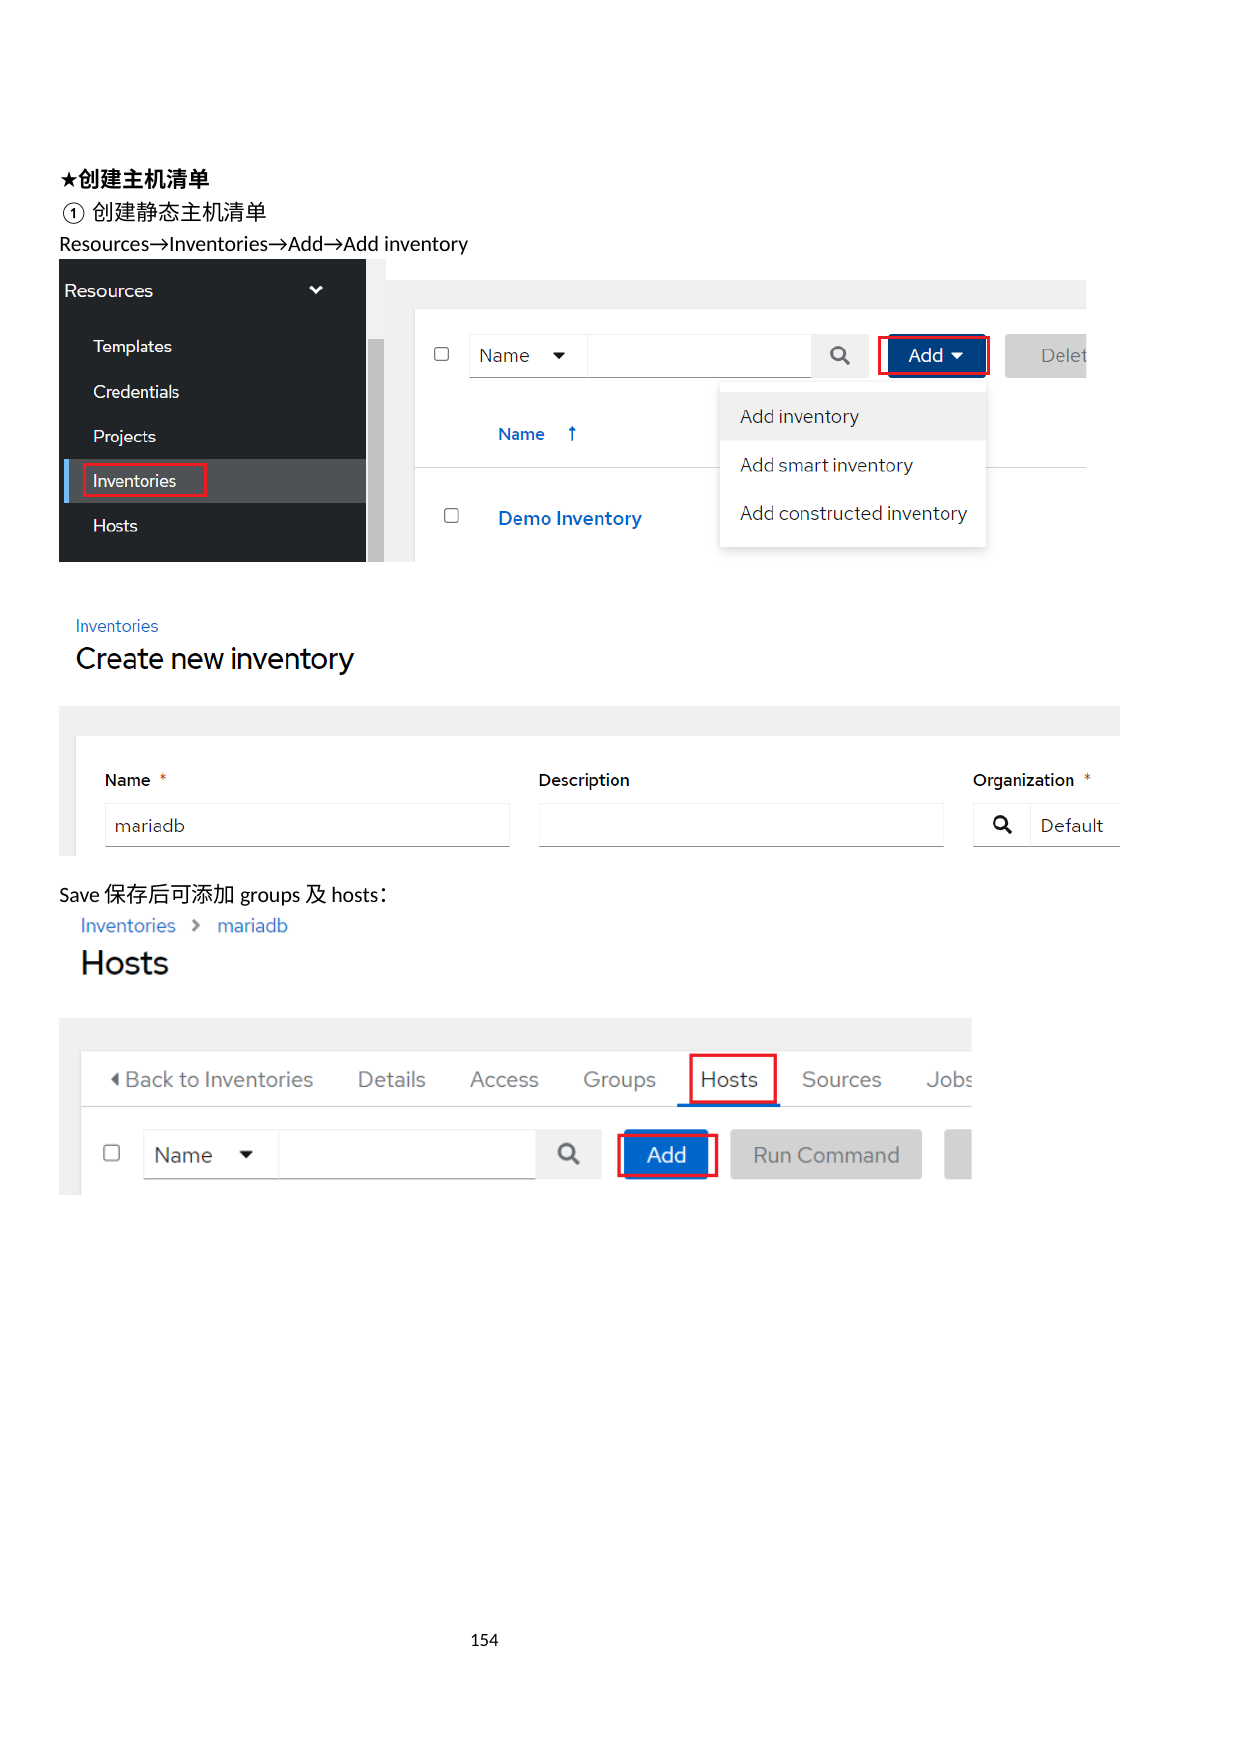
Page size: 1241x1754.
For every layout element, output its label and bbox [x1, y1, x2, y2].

picture [59, 259, 1087, 562]
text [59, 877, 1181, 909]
picture [59, 909, 972, 1195]
picture [59, 617, 1120, 856]
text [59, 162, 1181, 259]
